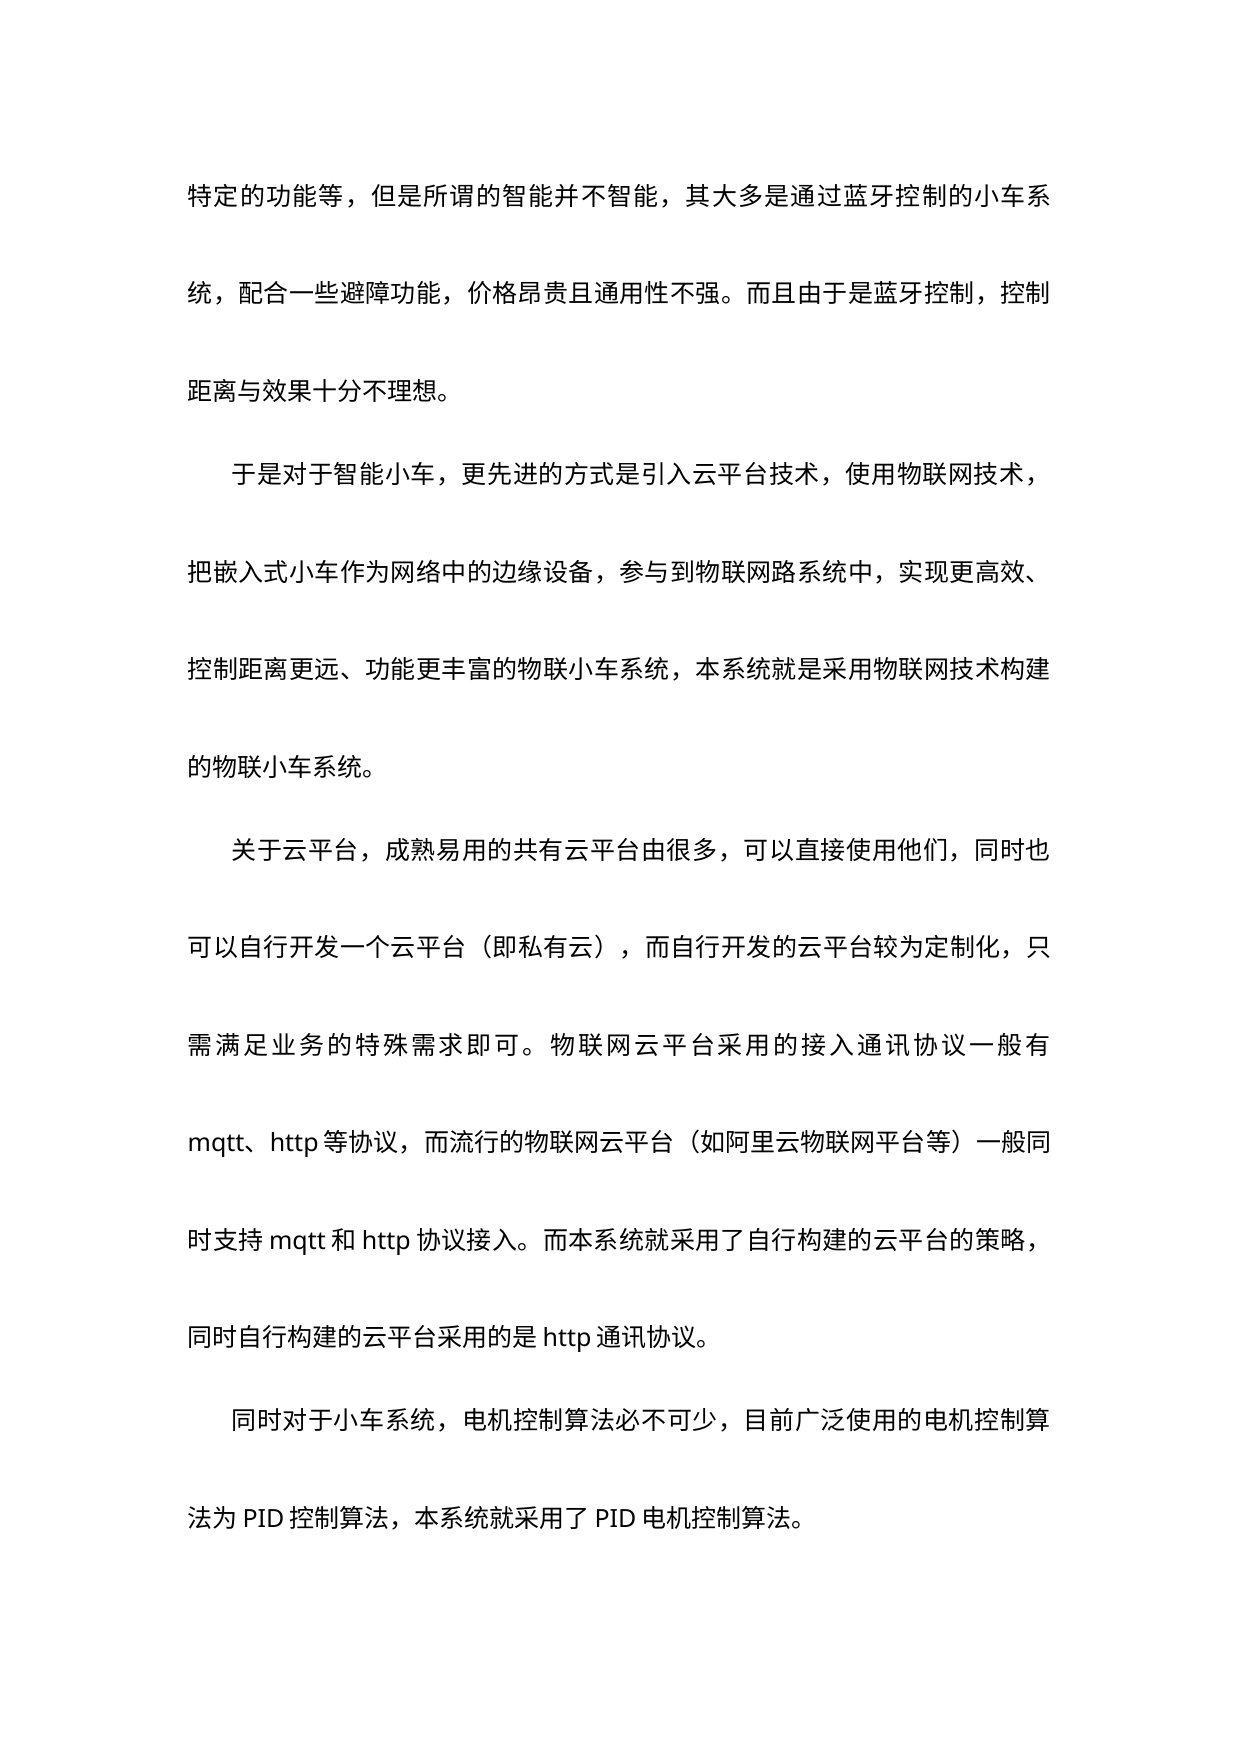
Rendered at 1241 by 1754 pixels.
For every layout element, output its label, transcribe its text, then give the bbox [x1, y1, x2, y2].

text 同时对于小车系统，电机控制算法必不可少，目前广泛使用的电机控制算法为PID控制算法，本系统就采用了PID电机控制算法。 [187, 1386, 1053, 1549]
text 关于云平台，成熟易用的共有云平台由很多，可以直接使用他们，同时也可以自行开发一个云平台（即私有云），而自行开发的云平台较为定制化，只需满足业务的特殊需求即可。物联网云平台采用的接入通讯协议一般有mqtt、http等协议，而流行的物联网云平台（如阿里云物联网平台等）一般同时支持mqtt和http协议接入。而本系统就采用了自行构建的云平台的策略，同时自行构建的云平台采用的是http通讯协议。 [187, 816, 1053, 1368]
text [187, 162, 1053, 422]
text 于是对于智能小车，更先进的方式是引入云平台技术，使用物联网技术，把嵌入式小车作为网络中的边缘设备，参与到物联网路系统中，实现更高效、控制距离更远、功能更丰富的物联小车系统，本系统就是采用物联网技术构建的物联小车系统。 [187, 440, 1053, 798]
